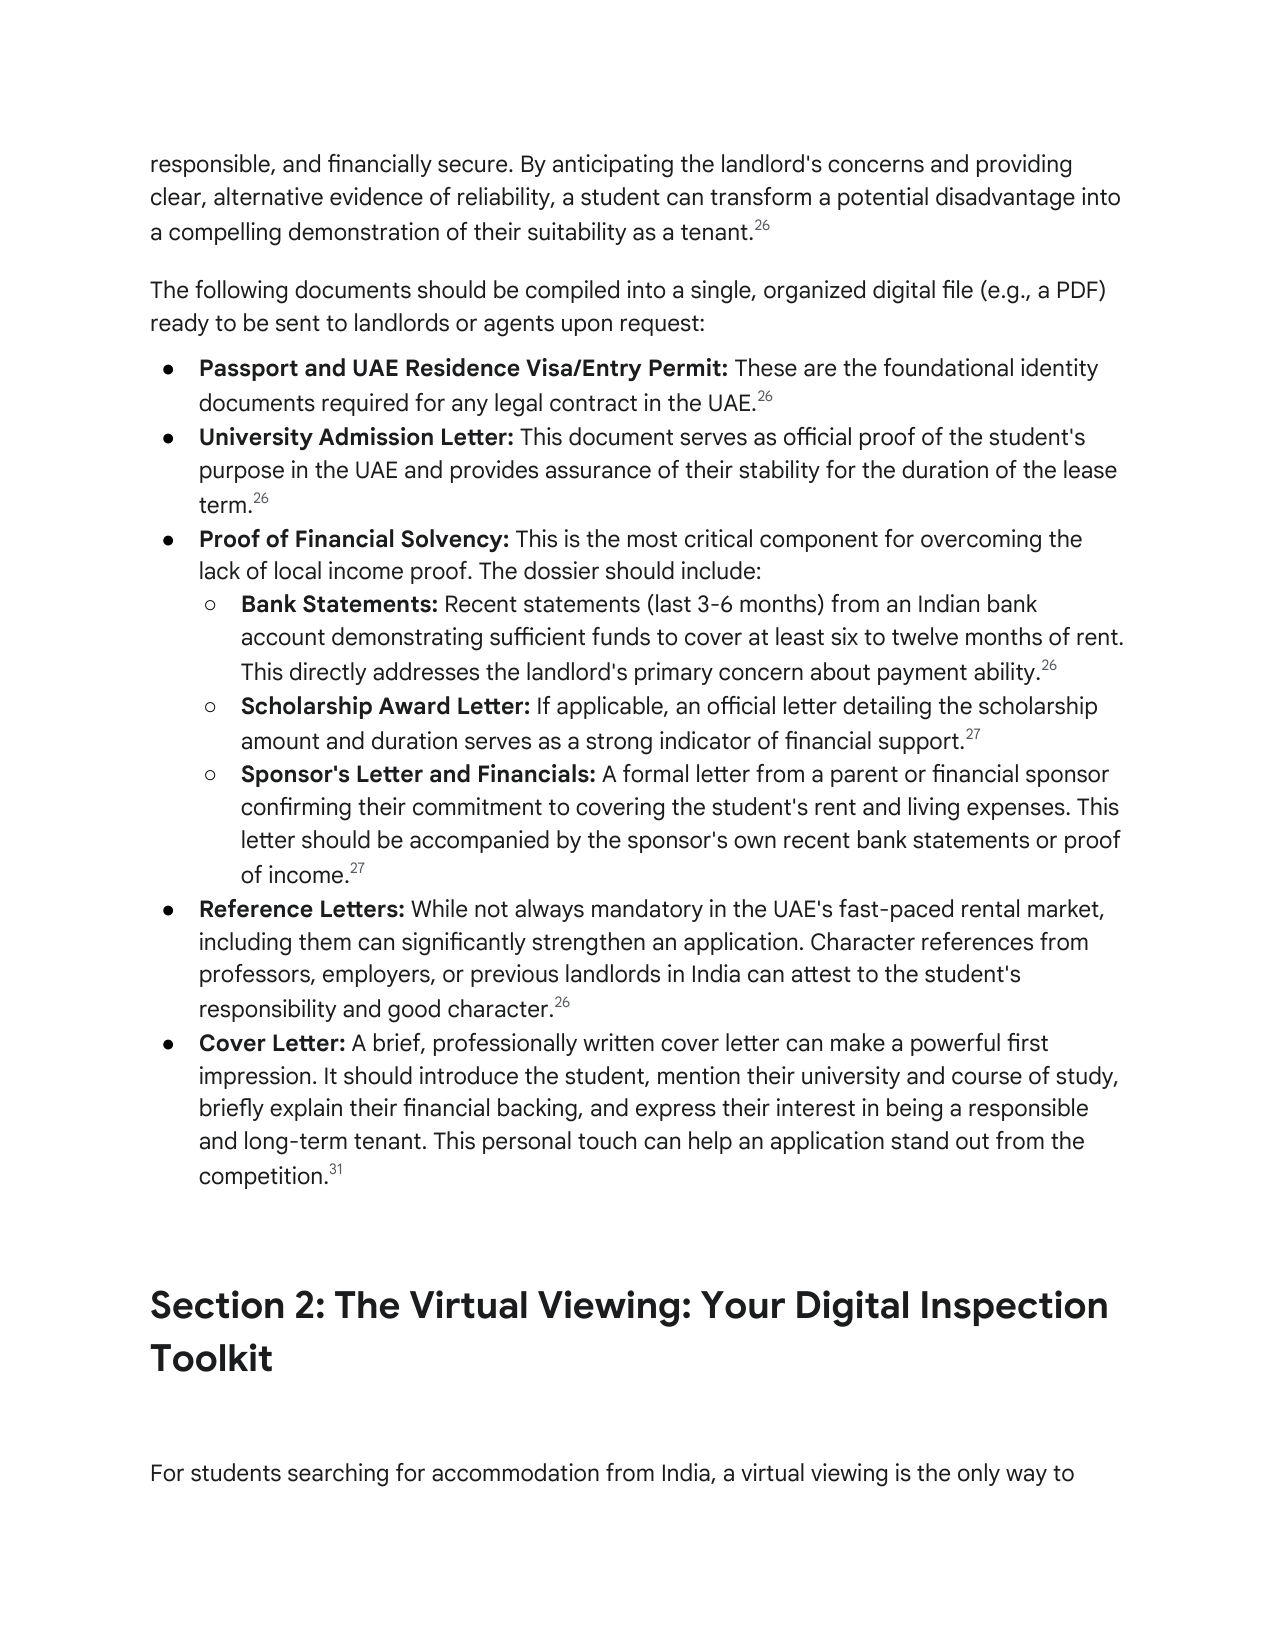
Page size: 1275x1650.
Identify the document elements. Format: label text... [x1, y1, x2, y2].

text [150, 150, 1125, 247]
list Sponsor's Letter and Financials: A formal letter from a parent or financial sponsor confirming their commitment to covering the student's rent and living expenses. This letter should be accompanied by the sponsor's own recent bank statements or proof of income.27 [203, 761, 1125, 891]
list Reference Letters: While not always mandatory in the UAE's fast-paced rental market, including them can significantly strengthen an application. Character references from professors, employers, or previous landlords in India can attest to the student's responsibility and good character.26 [161, 895, 1125, 1025]
text The following documents should be compiled into a single, organized digital file (e.g., a PDF) ready to be sent to landlords or agents upon request: [150, 277, 1125, 338]
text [150, 1459, 1125, 1488]
list Cover Letter: A brief, professionally written cover letter can make a powerful first impression. It should introduce the student, mention their university and course of study, briefly explain their financial backing, and express their interest in being a responsible and long-term tenant. This personal touch can help an application stand out from the competition.31 [161, 1029, 1125, 1192]
list Proof of Financial Solvency: This is the most critical component for overcoming the lack of local income proof. The dossier should include: [161, 525, 1125, 586]
list Passport and UAE Residence Visa/Entry Permit: These are the foundational identity documents required for any legal contract in the UAE.26 [161, 354, 1125, 419]
list Scholarship Award Letter: If applicable, an official letter detailing the scholarship amount and duration serves as a strong indicator of financial support.27 [203, 692, 1125, 756]
list Bank Statements: Recent statements (last 3-6 months) from an Indian bank account demonstrating sufficient funds to cover at least six to twelve months of rent. This directly addresses the landlord's primary concern about payment ability.26 [203, 590, 1125, 687]
subtitle Section 2: The Virtual Viewing: Your Digital Inspection Toolkit [150, 1282, 1125, 1382]
list University Admission Letter: This document serves as official proof of the student's purpose in the UAE and provides assurance of their stability for the duration of the lease term.26 [161, 423, 1125, 521]
